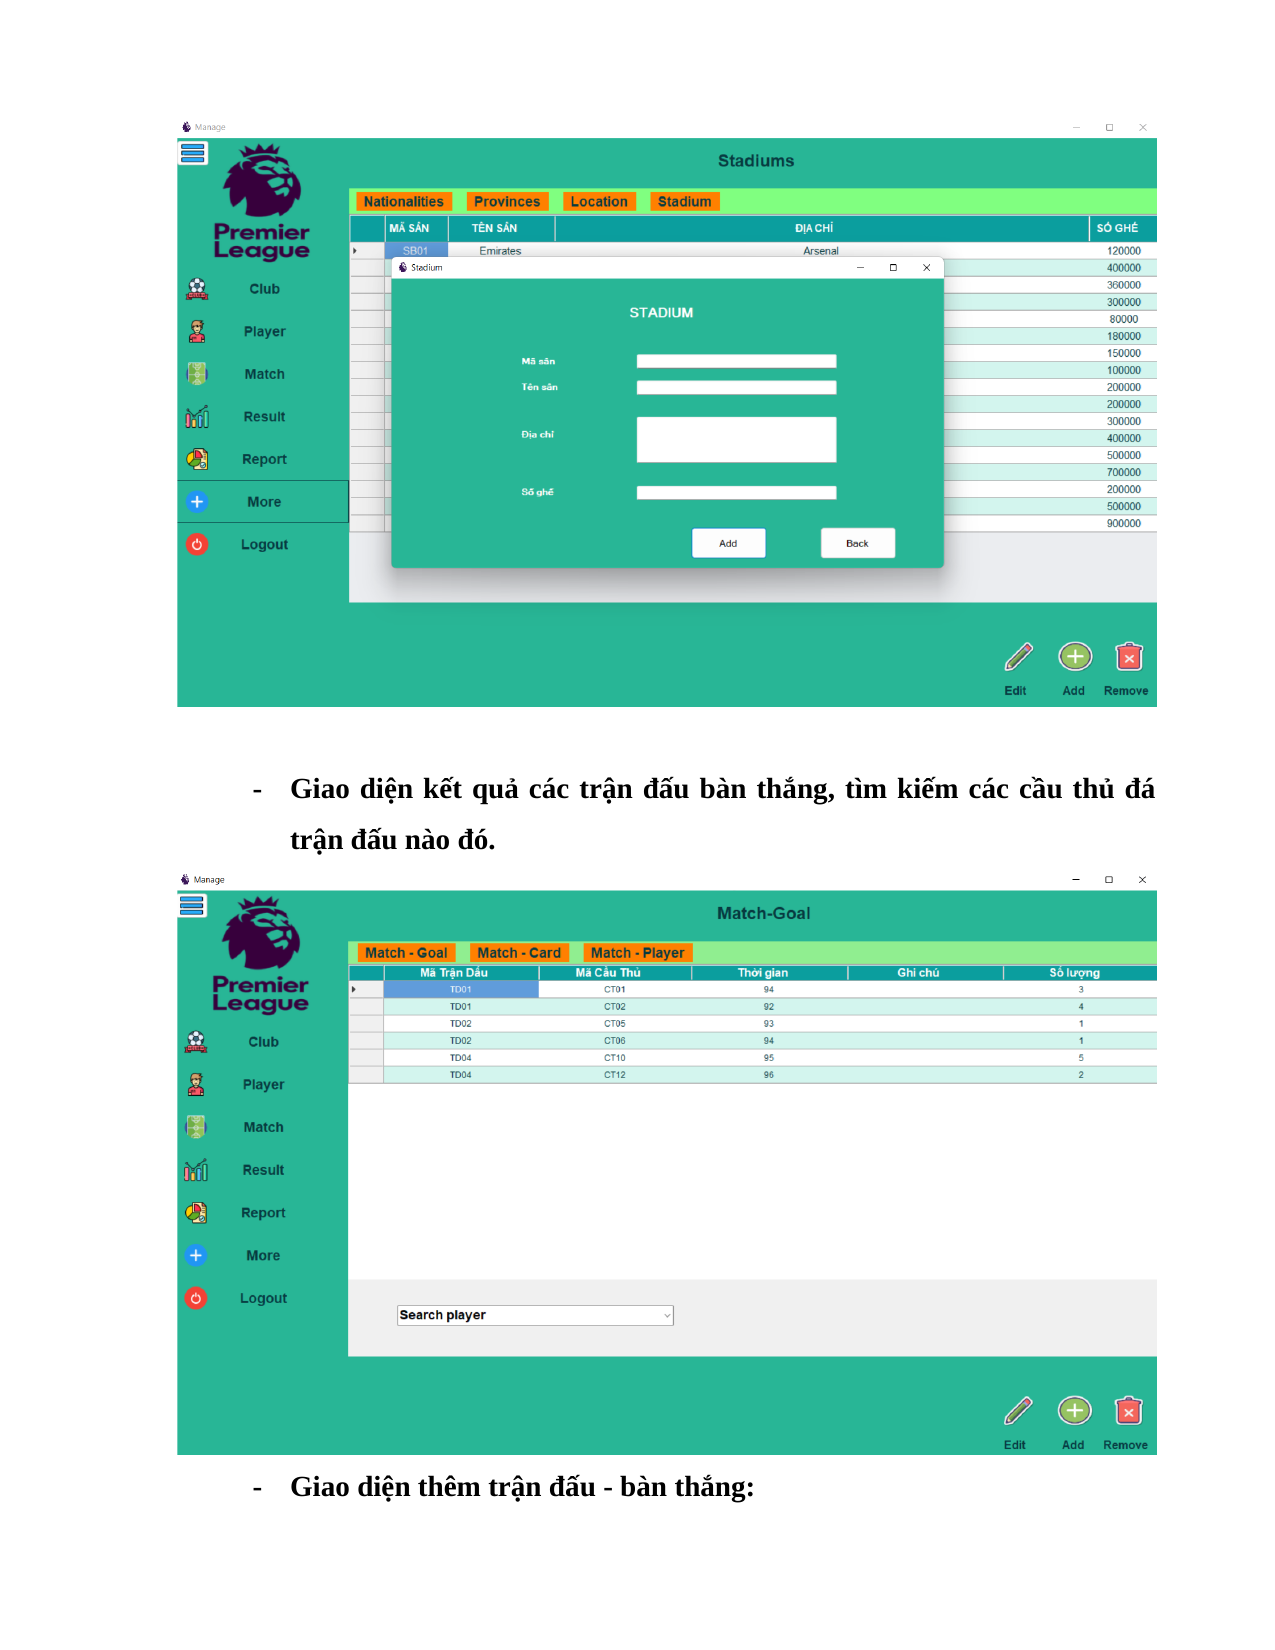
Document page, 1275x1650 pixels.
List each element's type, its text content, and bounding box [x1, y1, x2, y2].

list Giao diện kết quả các trận đấu bàn thắng, tìm kiếm các cầu thủ đá trận đấu nào đó. [252, 771, 1157, 855]
picture [177, 872, 1157, 1455]
picture [177, 118, 1157, 707]
list Giao diện thêm trận đấu - bàn thắng: [252, 1469, 1157, 1502]
